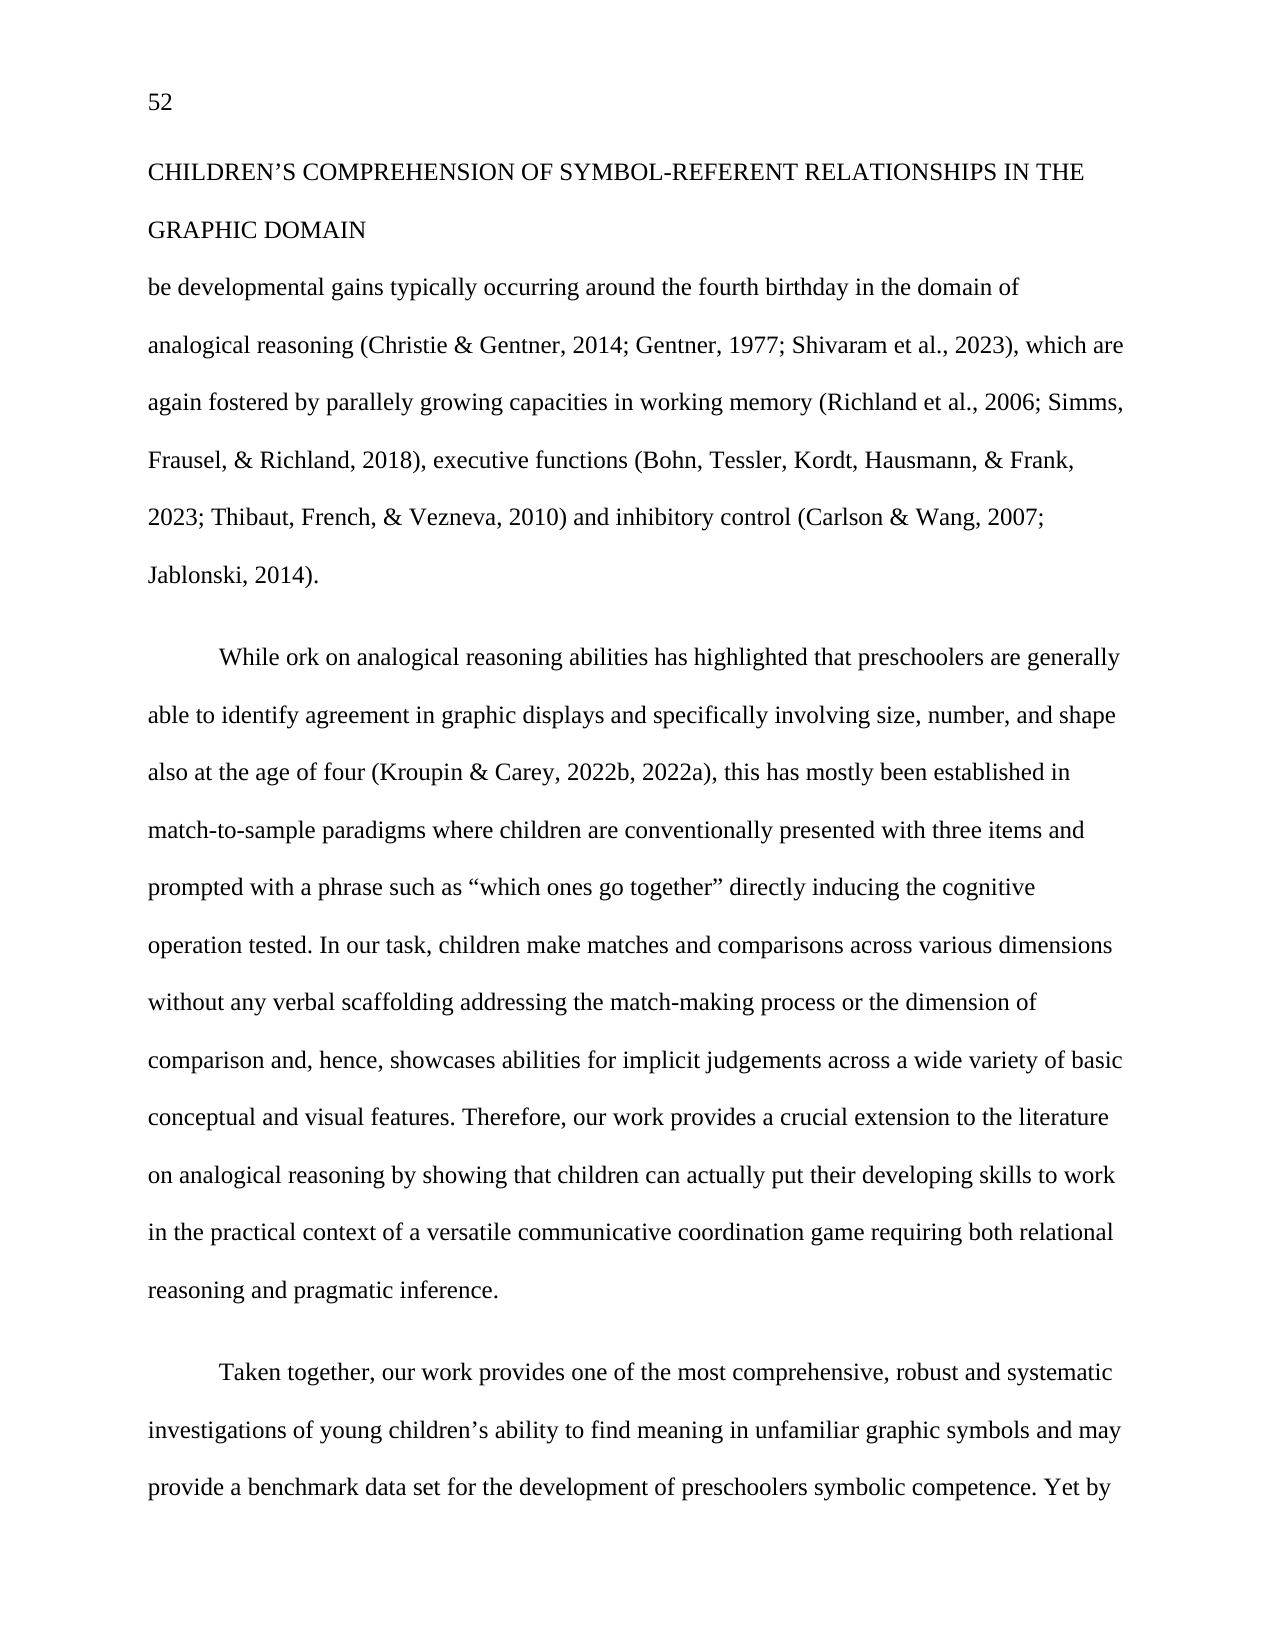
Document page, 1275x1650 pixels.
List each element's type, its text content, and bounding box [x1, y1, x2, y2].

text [148, 272, 1127, 589]
text While ork on analogical reasoning abilities has highlighted that preschoolers are generally able to identify agreement in graphic displays and specifically involving size, number, and shape also at the age of four (Kroupin & Carey, 2022b, 2022a), this has mostly been established in match-to-sample paradigms where children are conventionally presented with three items and prompted with a phrase such as “which ones go together” directly inducing the cognitive operation tested. In our task, children make matches and comparisons across various dimensions without any verbal scaffolding addressing the match-making process or the dimension of comparison and, hence, showcases abilities for implicit judgements across a wide variety of basic conceptual and visual features. Therefore, our work provides a crucial extension to the literature on analogical reasoning by showing that children can actually put their developing skills to work in the practical context of a versatile communicative coordination game requiring both relational reasoning and pragmatic inference. [148, 642, 1127, 1304]
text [148, 1357, 1127, 1501]
